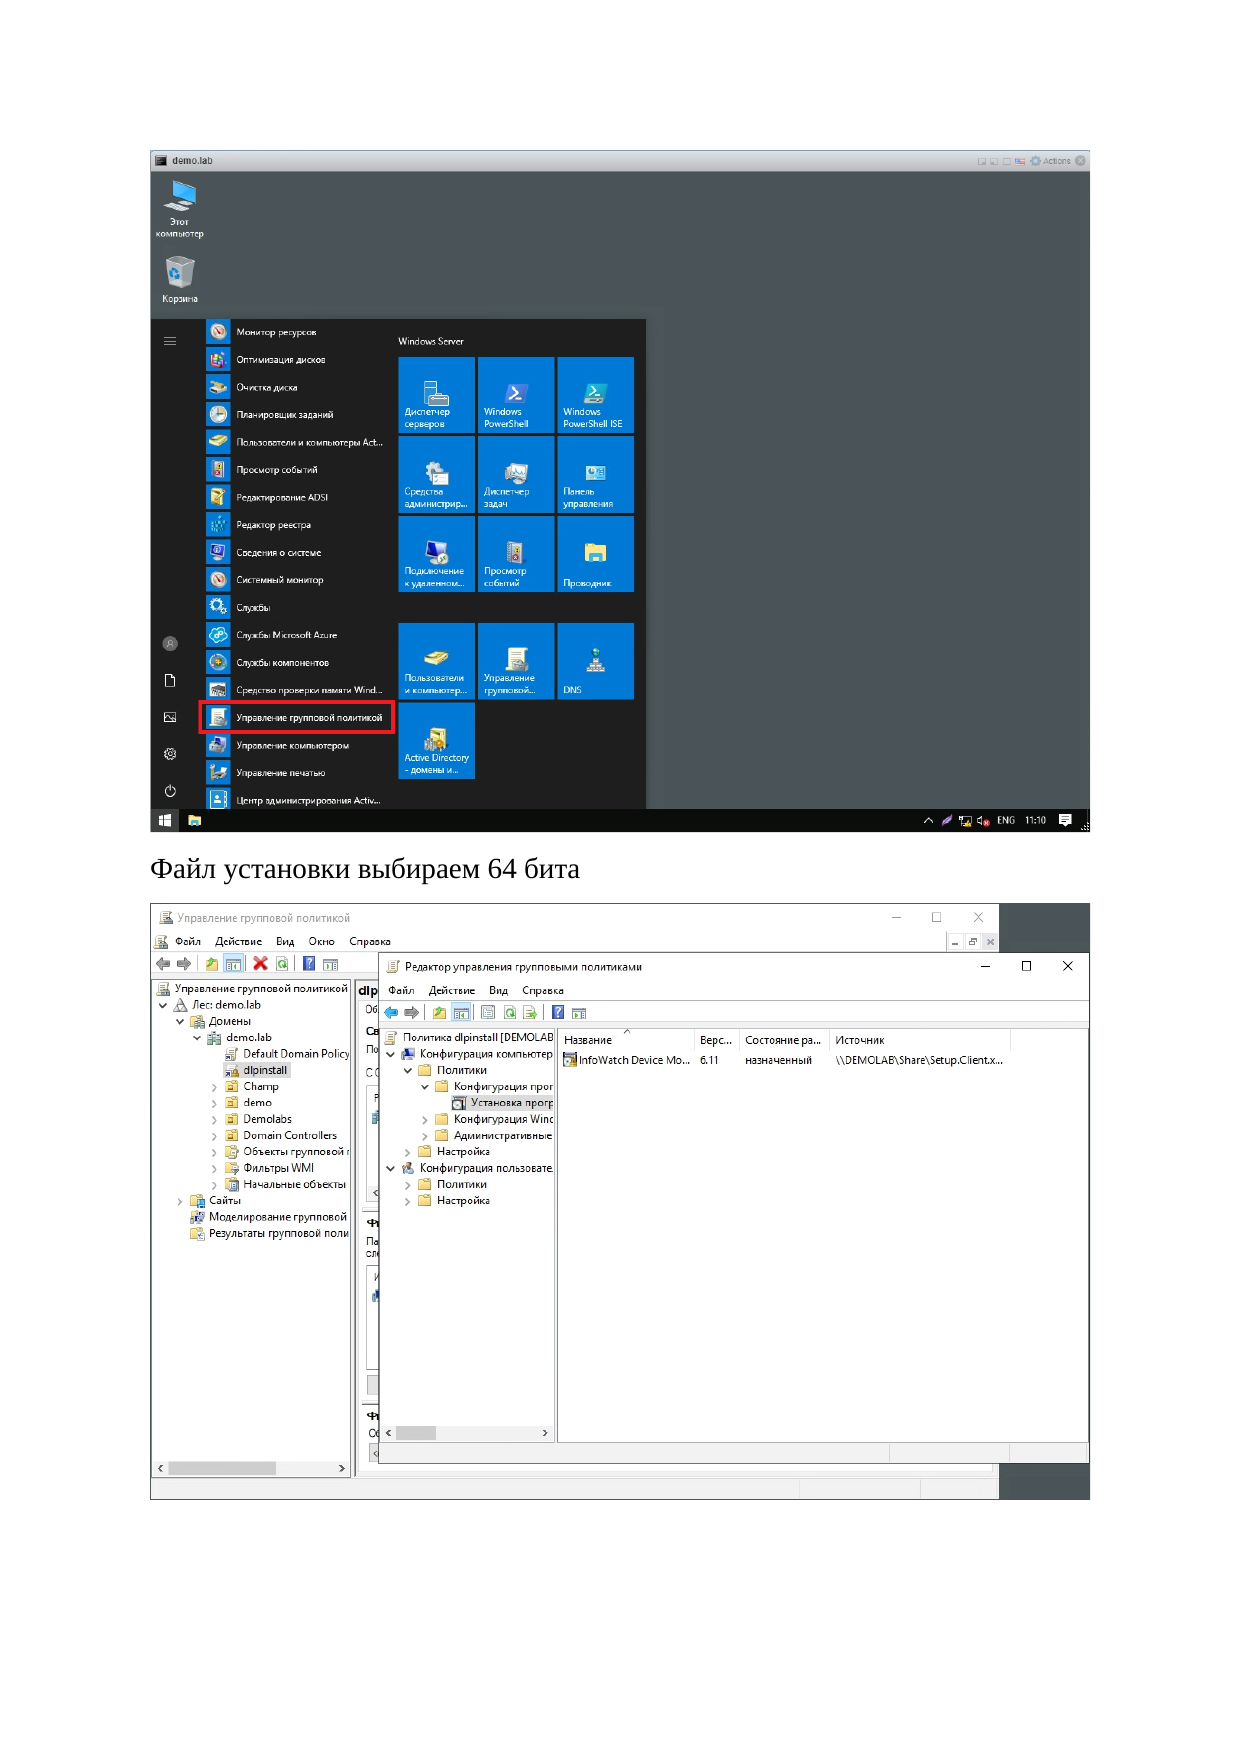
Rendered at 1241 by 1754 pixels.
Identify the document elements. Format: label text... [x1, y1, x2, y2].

picture [150, 150, 1091, 833]
picture [150, 903, 1091, 1500]
text Файл установки выбираем 64 бита [150, 851, 1090, 885]
